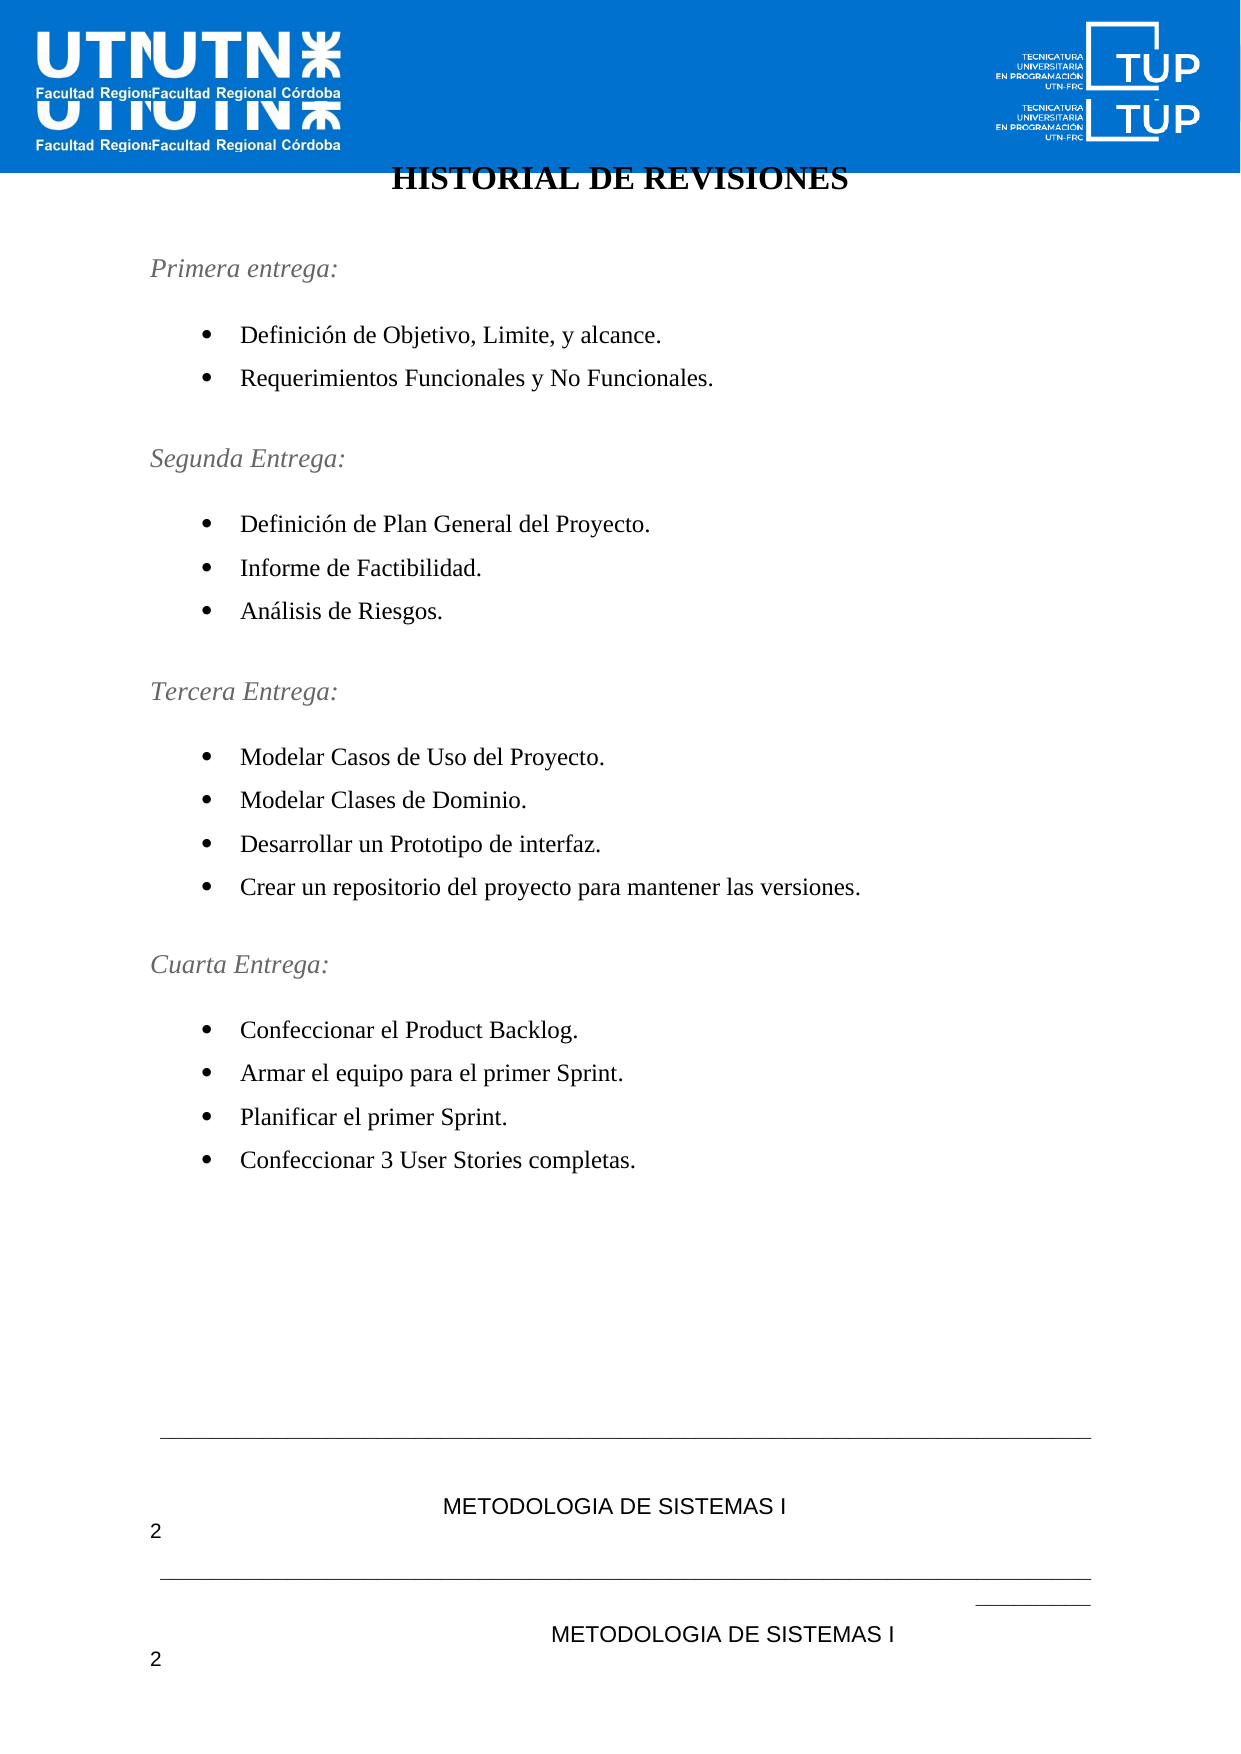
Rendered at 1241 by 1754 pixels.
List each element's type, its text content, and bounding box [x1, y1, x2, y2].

list Crear un repositorio del proyecto para mantener las versiones. [202, 872, 1090, 901]
subtitle Segunda Entrega: [150, 442, 1090, 473]
list Desarrollar un Prototipo de interfaz. [202, 829, 1090, 857]
list Modelar Casos de Uso del Proyecto. [202, 742, 1090, 771]
list Requerimientos Funcionales y No Funcionales. [202, 363, 1090, 392]
list Confeccionar 3 User Stories completas. [202, 1145, 1090, 1173]
list Armar el equipo para el primer Sprint. [202, 1058, 1090, 1087]
picture [992, 13, 1205, 152]
text HISTORIAL DE REVISIONES [150, 159, 1090, 197]
list Definición de Objetivo, Limite, y alcance. [202, 320, 1090, 348]
picture [34, 28, 341, 152]
list Planificar el primer Sprint. [202, 1102, 1090, 1130]
list Modelar Clases de Dominio. [202, 786, 1090, 814]
subtitle Tercera Entrega: [150, 675, 1090, 706]
subtitle Cuarta Entrega: [150, 948, 1090, 979]
list Informe de Factibilidad. [202, 553, 1090, 581]
list Definición de Plan General del Proyecto. [202, 509, 1090, 538]
list Confeccionar el Product Backlog. [202, 1015, 1090, 1044]
list Análisis de Riesgos. [202, 596, 1090, 624]
subtitle Primera entrega: [150, 252, 1090, 283]
